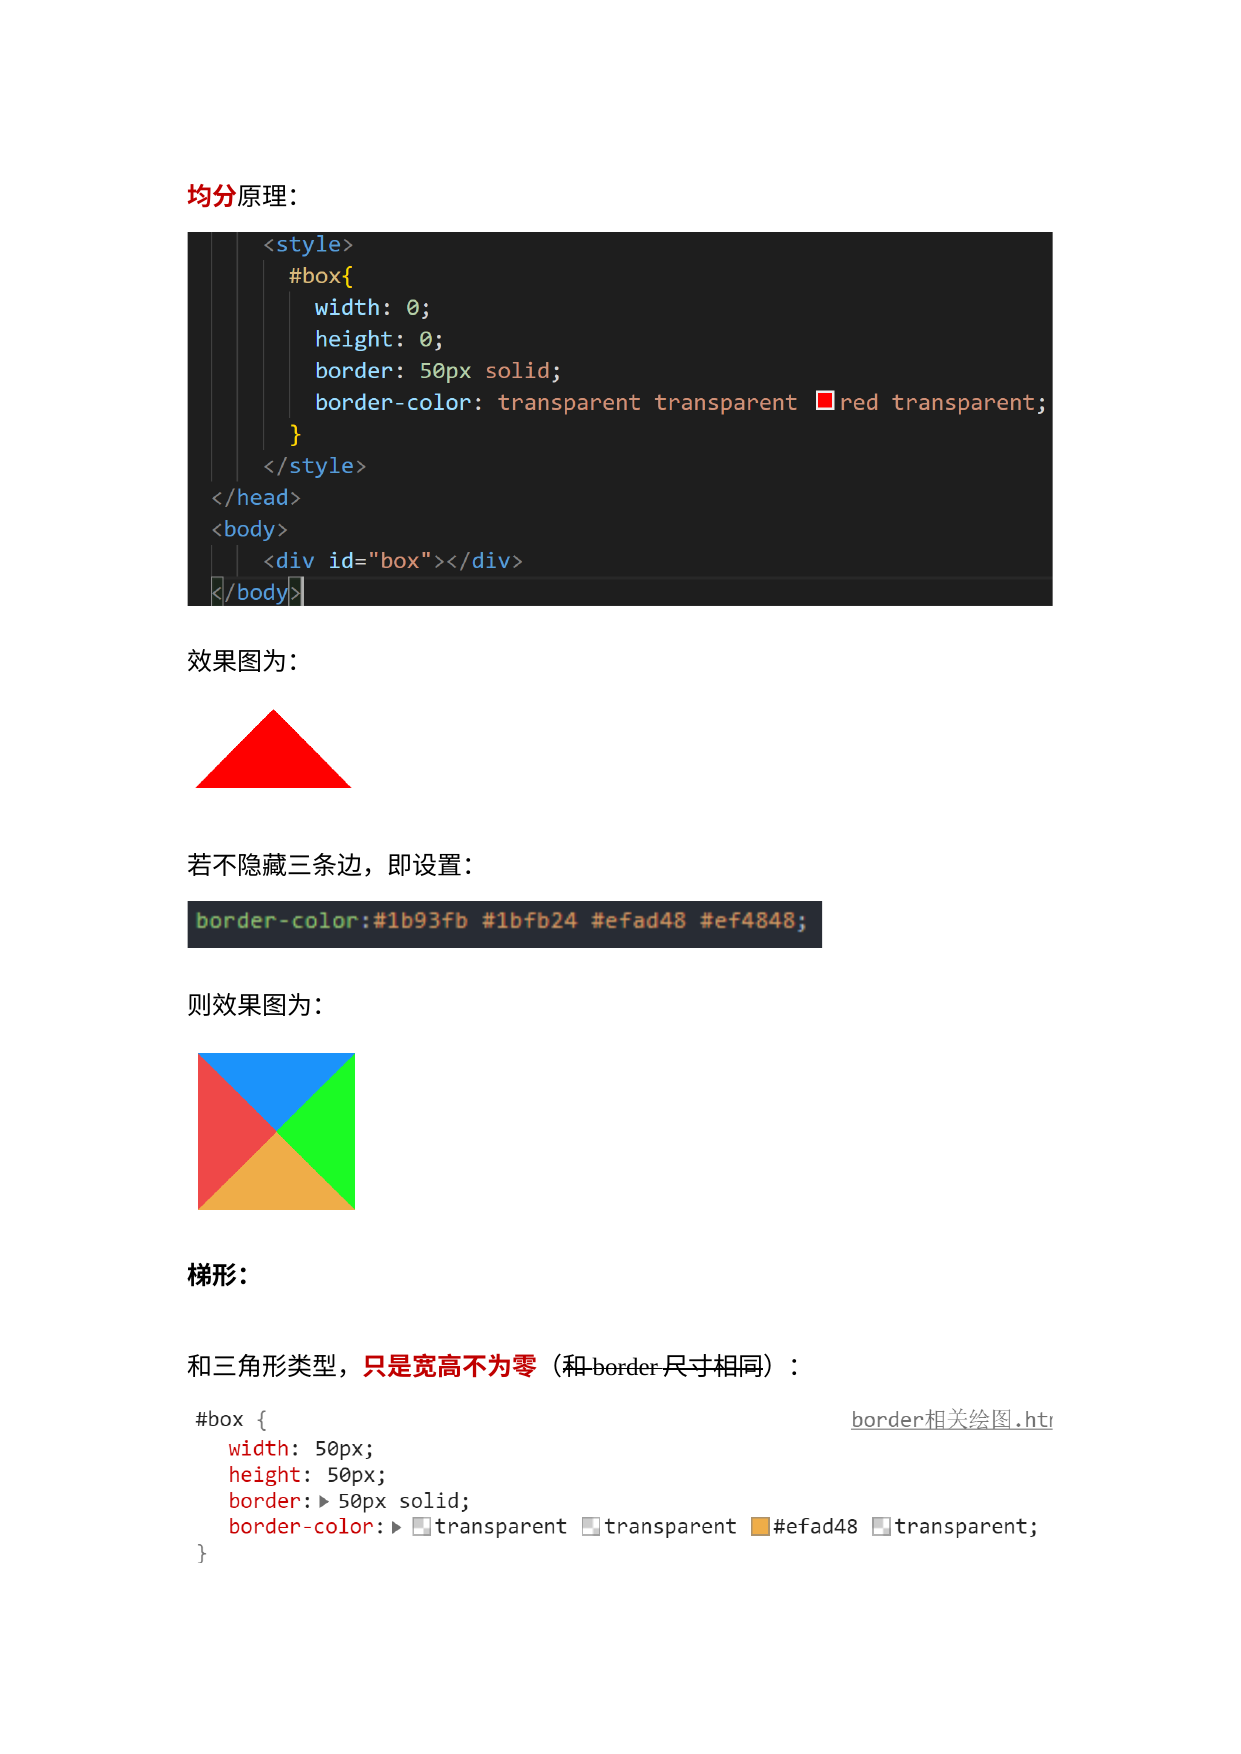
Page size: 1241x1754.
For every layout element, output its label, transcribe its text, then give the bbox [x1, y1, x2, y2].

text 若不隐藏三条边，即设置： [187, 831, 1053, 896]
text 和三角形类型，只是宽高不为零（和border尺寸相同）： [187, 1332, 1053, 1397]
subtitle 梯形： [187, 1241, 1053, 1306]
picture [187, 1402, 1053, 1563]
picture [187, 697, 368, 802]
picture [187, 232, 1053, 606]
picture [187, 1041, 378, 1218]
text 则效果图为： [187, 971, 1053, 1036]
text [187, 162, 1053, 227]
text 效果图为： [187, 627, 1053, 692]
picture [187, 901, 823, 948]
